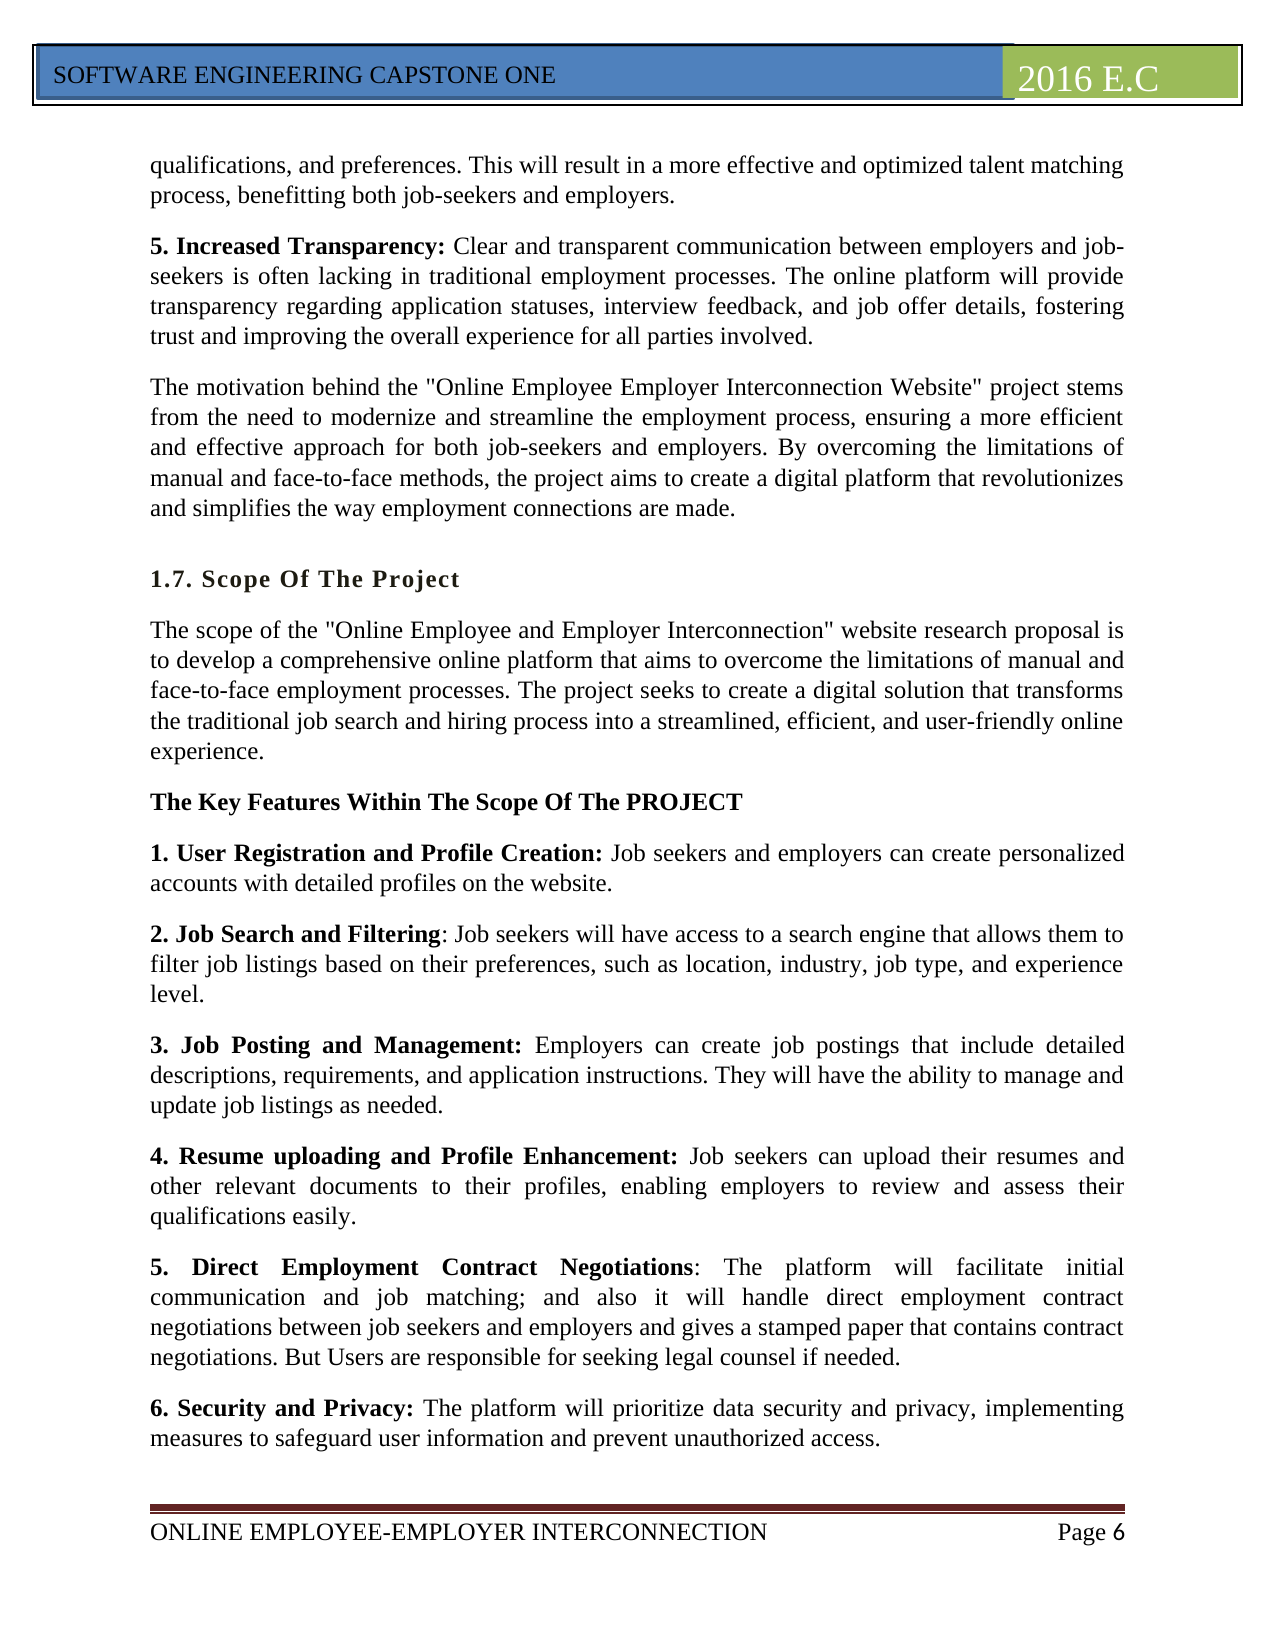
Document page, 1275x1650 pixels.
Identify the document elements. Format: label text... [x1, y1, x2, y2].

subtitle 1.7. Scope Of The Project [150, 564, 1125, 593]
text The scope of the "Online Employee and Employer Interconnection" website research proposal is to develop a comprehensive online platform that aims to overcome the limitations of manual and face-to-face employment processes. The project seeks to create a digital solution that transforms the traditional job search and hiring process into a streamlined, efficient, and user-friendly online experience. [150, 615, 1125, 764]
text The motivation behind the "Online Employee Employer Interconnection Website" project stems from the need to modernize and streamline the employment process, ensuring a more efficient and effective approach for both job-seekers and employers. By overcoming the limitations of manual and face-to-face methods, the project aims to create a digital platform that revolutionizes and simplifies the way employment connections are made. [150, 372, 1125, 521]
text 5. Increased Transparency: Clear and transparent communication between employers and job-seekers is often lacking in traditional employment processes. The online platform will provide transparency regarding application statuses, interview feedback, and job offer details, fostering trust and improving the overall experience for all parties involved. [150, 231, 1125, 350]
text 3. Job Posting and Management: Employers can create job postings that include detailed descriptions, requirements, and application instructions. They will have the ability to manage and update job listings as needed. [150, 1030, 1125, 1119]
text 5. Direct Employment Contract Negotiations: The platform will facilitate initial communication and job matching; and also it will handle direct employment contract negotiations between job seekers and employers and gives a stamped paper that contains contract negotiations. But Users are responsible for seeking legal counsel if needed. [150, 1252, 1125, 1371]
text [150, 150, 1125, 209]
text 2. Job Search and Filtering: Job seekers will have access to a search engine that allows them to filter job listings based on their preferences, such as location, industry, job type, and experience level. [150, 919, 1125, 1008]
text 1. User Registration and Profile Creation: Job seekers and employers can create personalized accounts with detailed profiles on the website. [150, 838, 1125, 897]
text The Key Features Within The Scope Of The PROJECT [150, 787, 1125, 816]
text 4. Resume uploading and Profile Enhancement: Job seekers can upload their resumes and other relevant documents to their profiles, enabling employers to review and assess their qualifications easily. [150, 1141, 1125, 1230]
text 6. Security and Privacy: The platform will prioritize data security and privacy, implementing measures to safeguard user information and prevent unauthorized access. [150, 1393, 1125, 1452]
